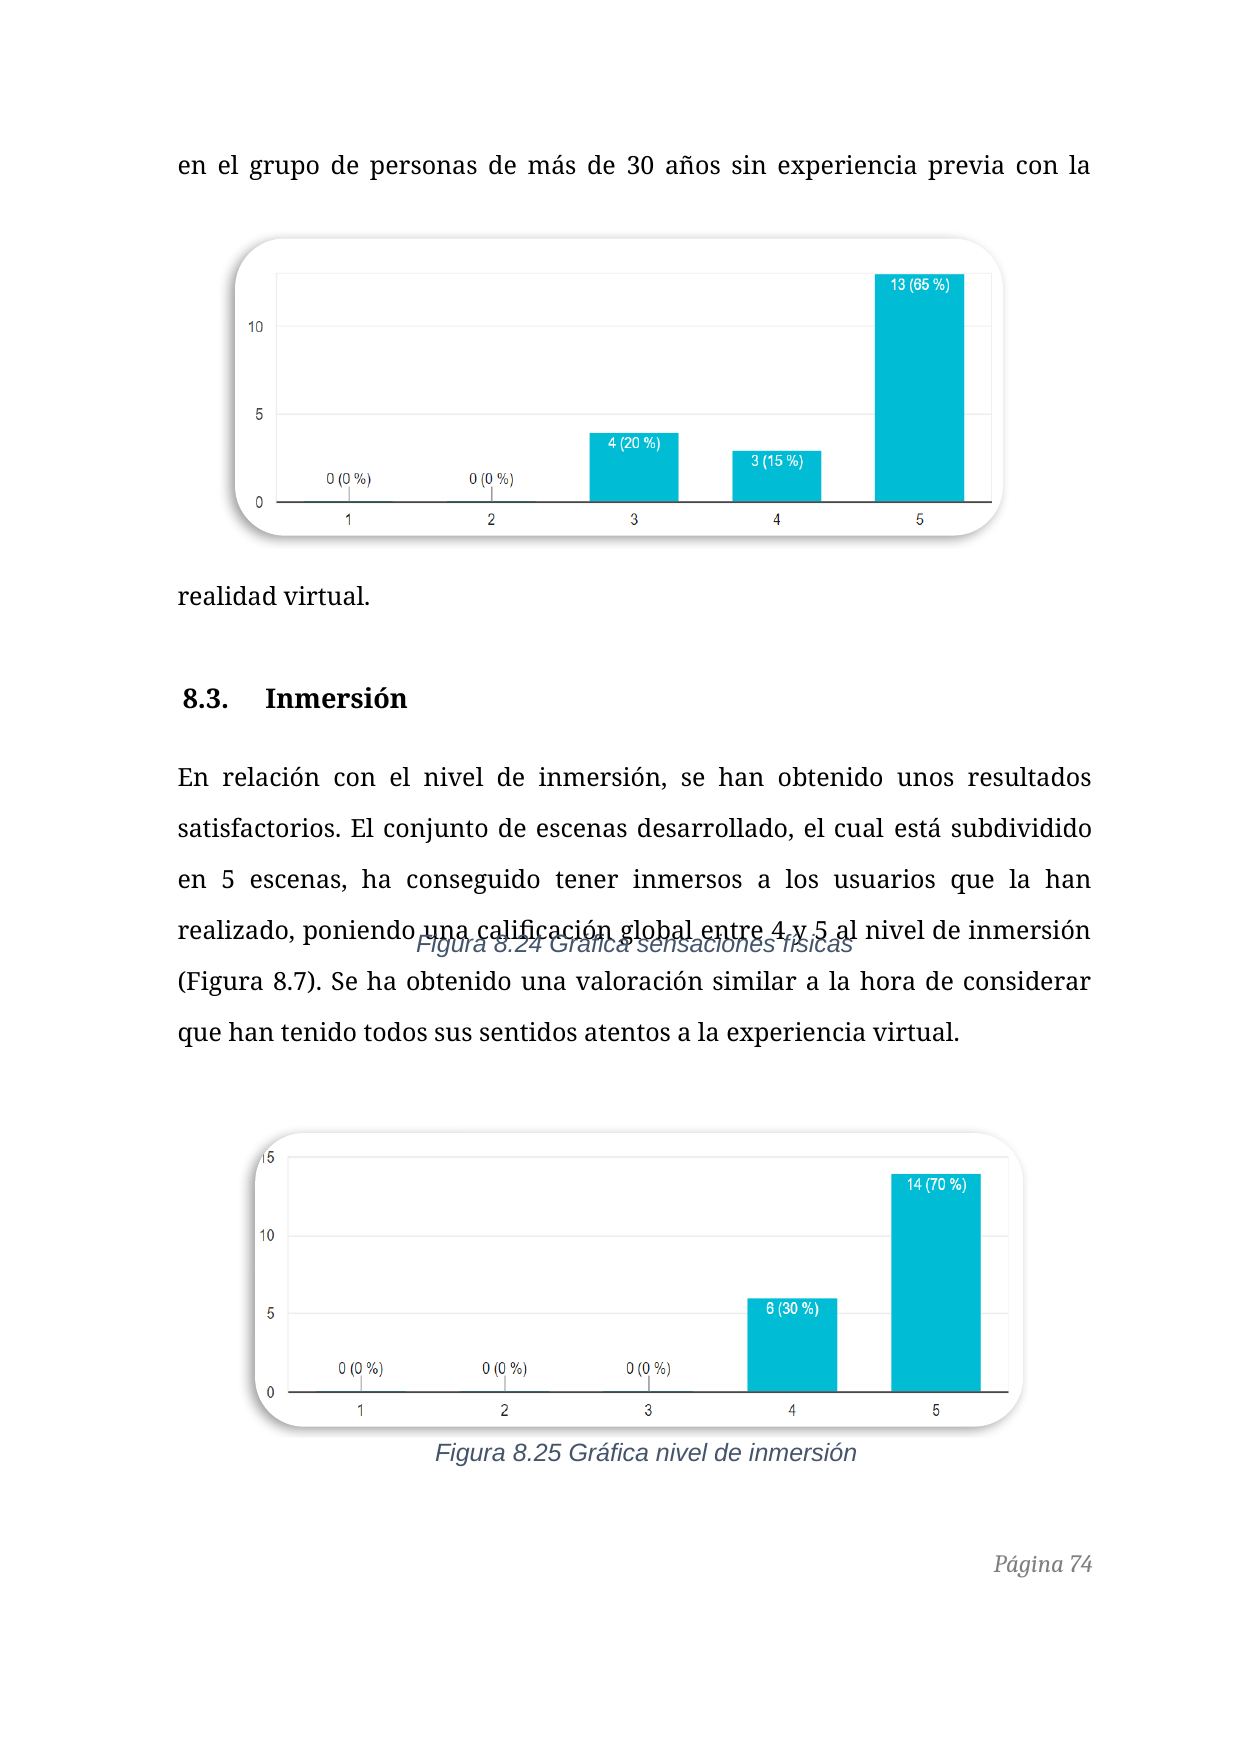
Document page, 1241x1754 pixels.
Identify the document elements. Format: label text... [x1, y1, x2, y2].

subtitle Inmersión [183, 679, 1092, 716]
text En relación con el nivel de inmersión, se han obtenido unos resultados satisfactorios. El conjunto de escenas desarrollado, el cual está subdividido en 5 escenas, ha conseguido tener inmersos a los usuarios que la han realizado, poniendo una calificación global entre 4 y 5 al nivel de inmersión (Figura 8.7). Se ha obtenido una valoración similar a la hora de considerar que han tenido todos sus sentidos atentos a la experiencia virtual. [177, 759, 1092, 1049]
picture [235, 238, 1003, 536]
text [177, 148, 1092, 549]
picture [255, 1133, 1023, 1427]
